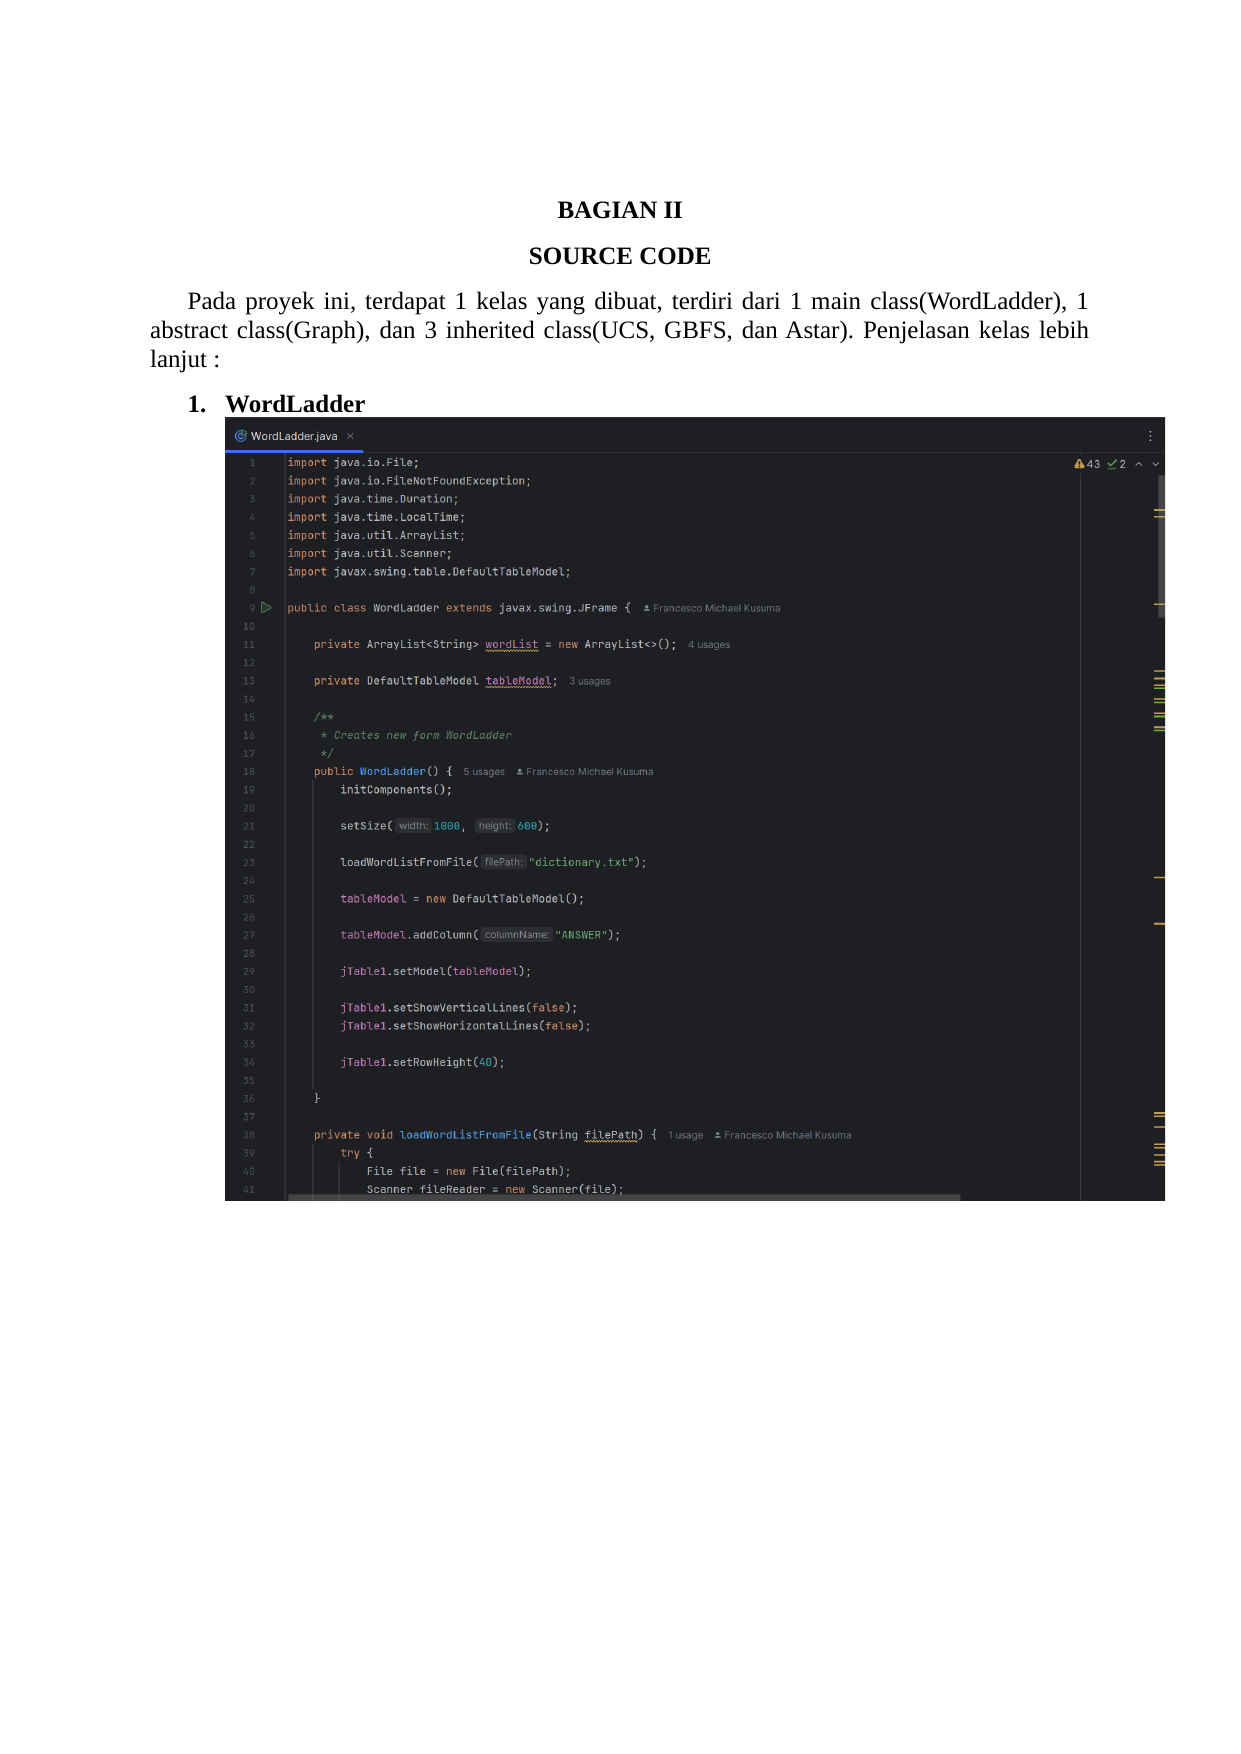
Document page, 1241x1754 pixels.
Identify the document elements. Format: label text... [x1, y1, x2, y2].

text SOURCE CODE [150, 241, 1090, 269]
text BAGIAN II [150, 195, 1090, 224]
text Pada proyek ini, terdapat 1 kelas yang dibuat, terdiri dari 1 main class(WordLadder), 1 abstract class(Graph), dan 3 inherited class(UCS, GBFS, dan Astar). Penjelasan kelas lebih lanjut : [150, 286, 1090, 372]
picture [225, 417, 1166, 1201]
